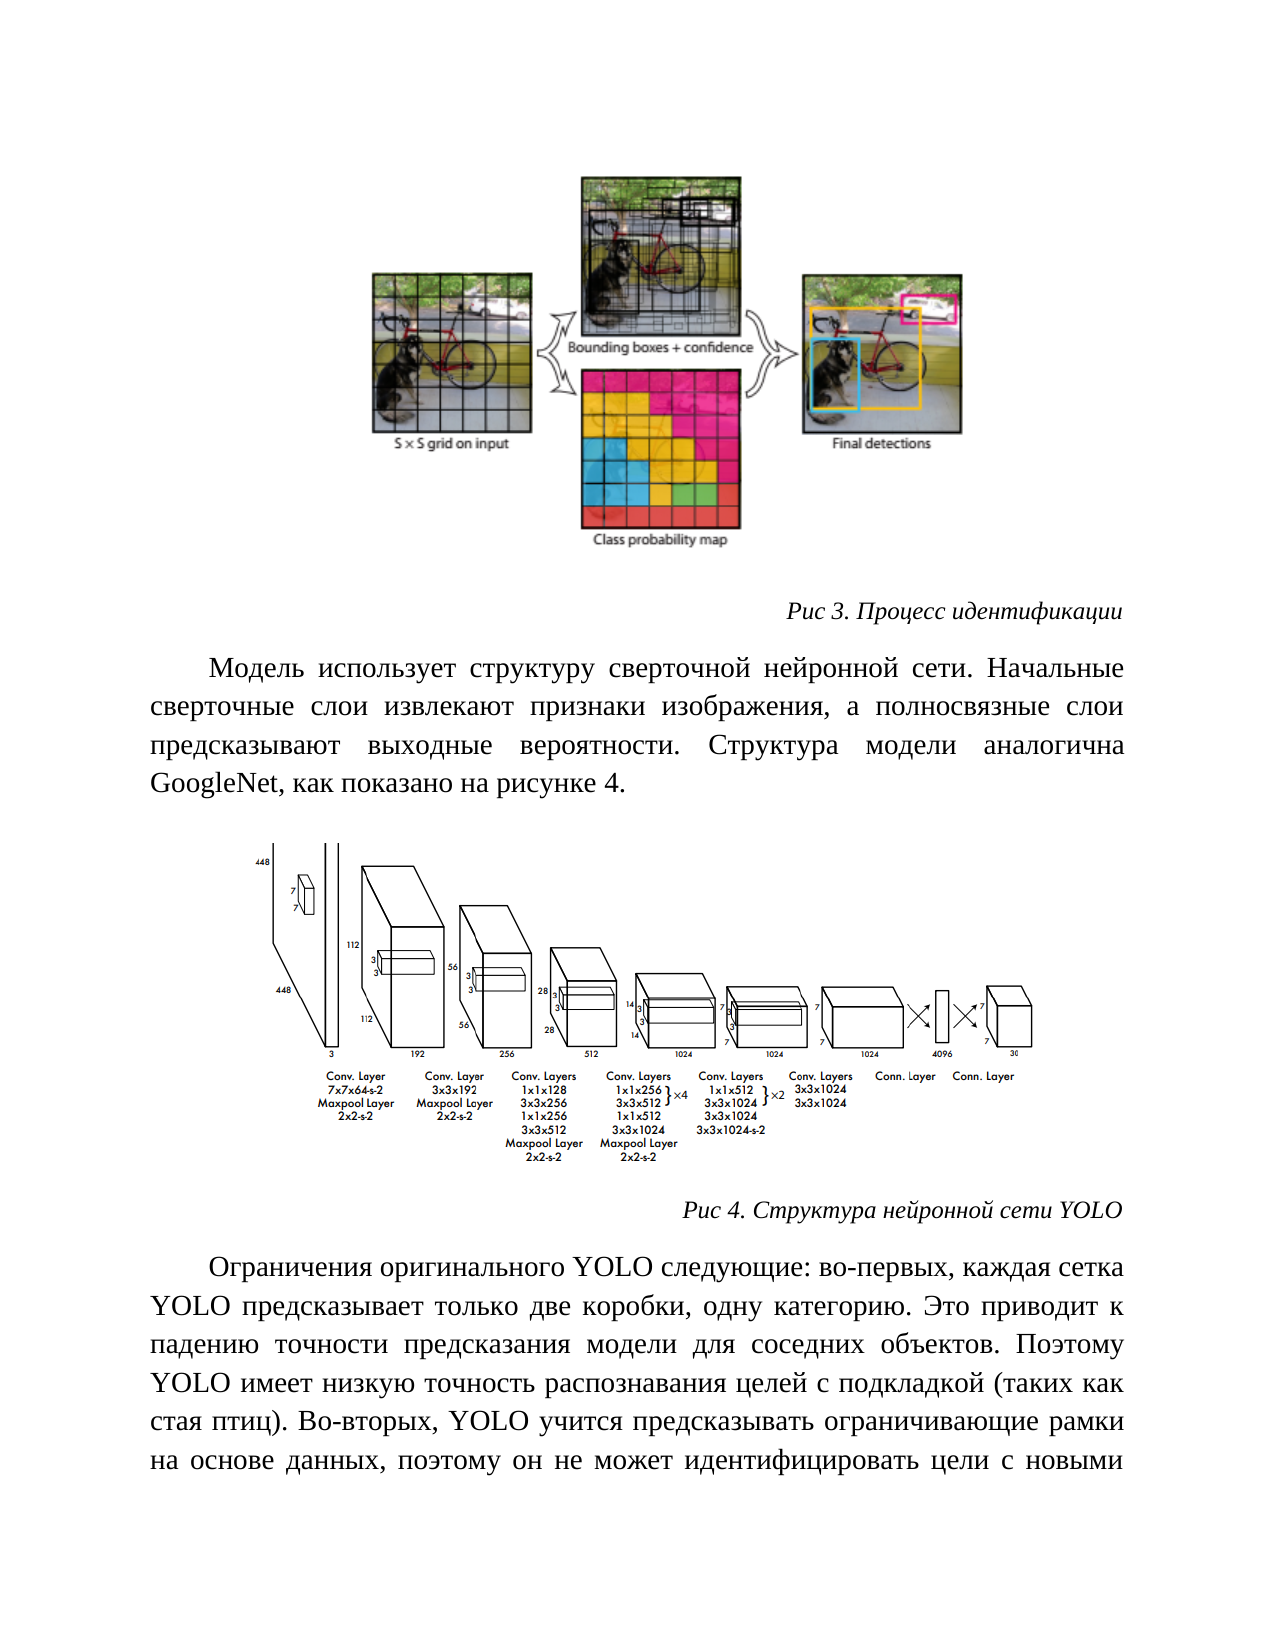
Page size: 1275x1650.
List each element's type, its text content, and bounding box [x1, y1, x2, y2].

picture [345, 150, 988, 572]
picture [150, 825, 1125, 1171]
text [150, 1249, 1125, 1476]
text Рис 3. Процесс идентификации [150, 596, 1125, 625]
text Рис 4. Структура нейронной сети YOLO [150, 1195, 1125, 1224]
text Модель использует структуру сверточной нейронной сети. Начальные сверточные слои извлекают признаки изображения, а полносвязные слои предсказывают выходные вероятности. Структура модели аналогична GoogleNet, как показано на рисунке 4. [150, 650, 1125, 799]
